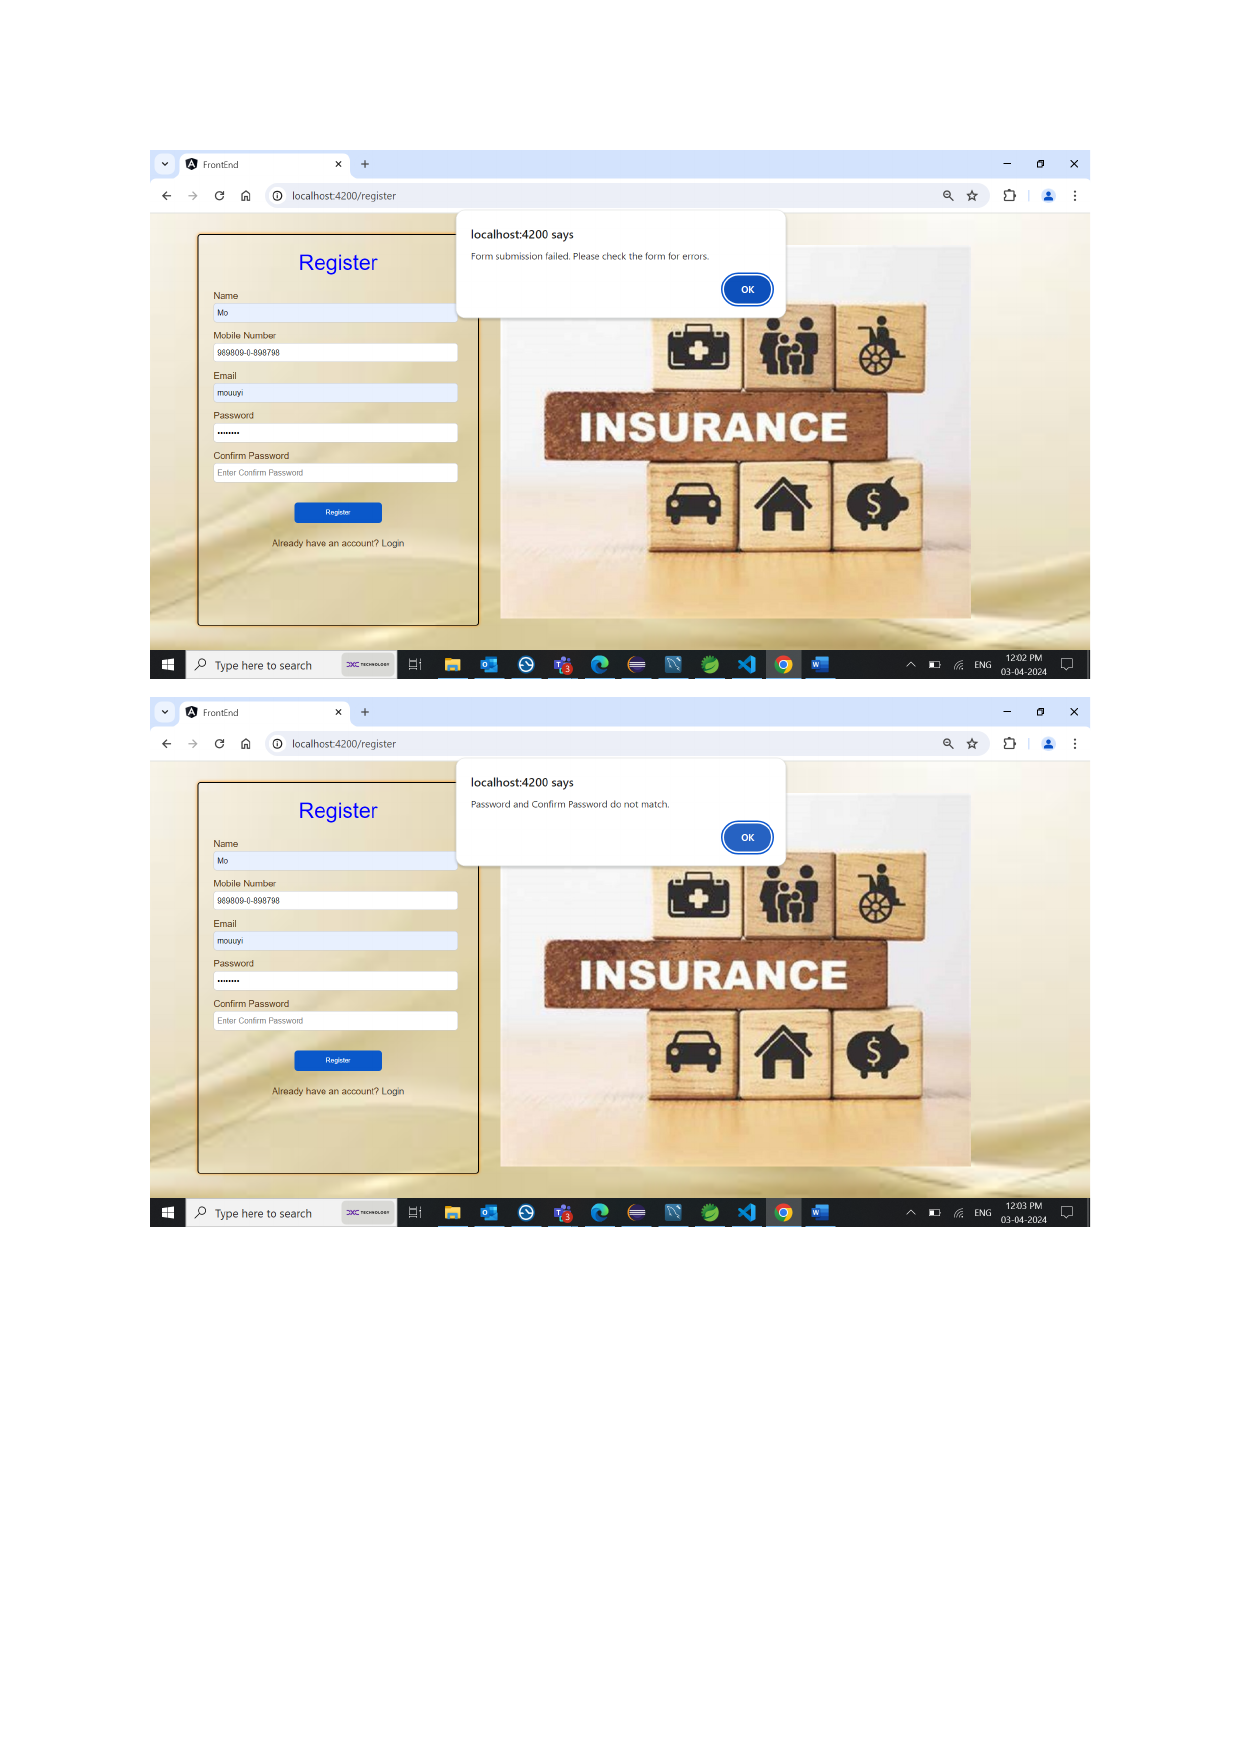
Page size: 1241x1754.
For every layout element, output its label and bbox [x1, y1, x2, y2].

picture [150, 150, 1091, 679]
picture [150, 697, 1091, 1227]
